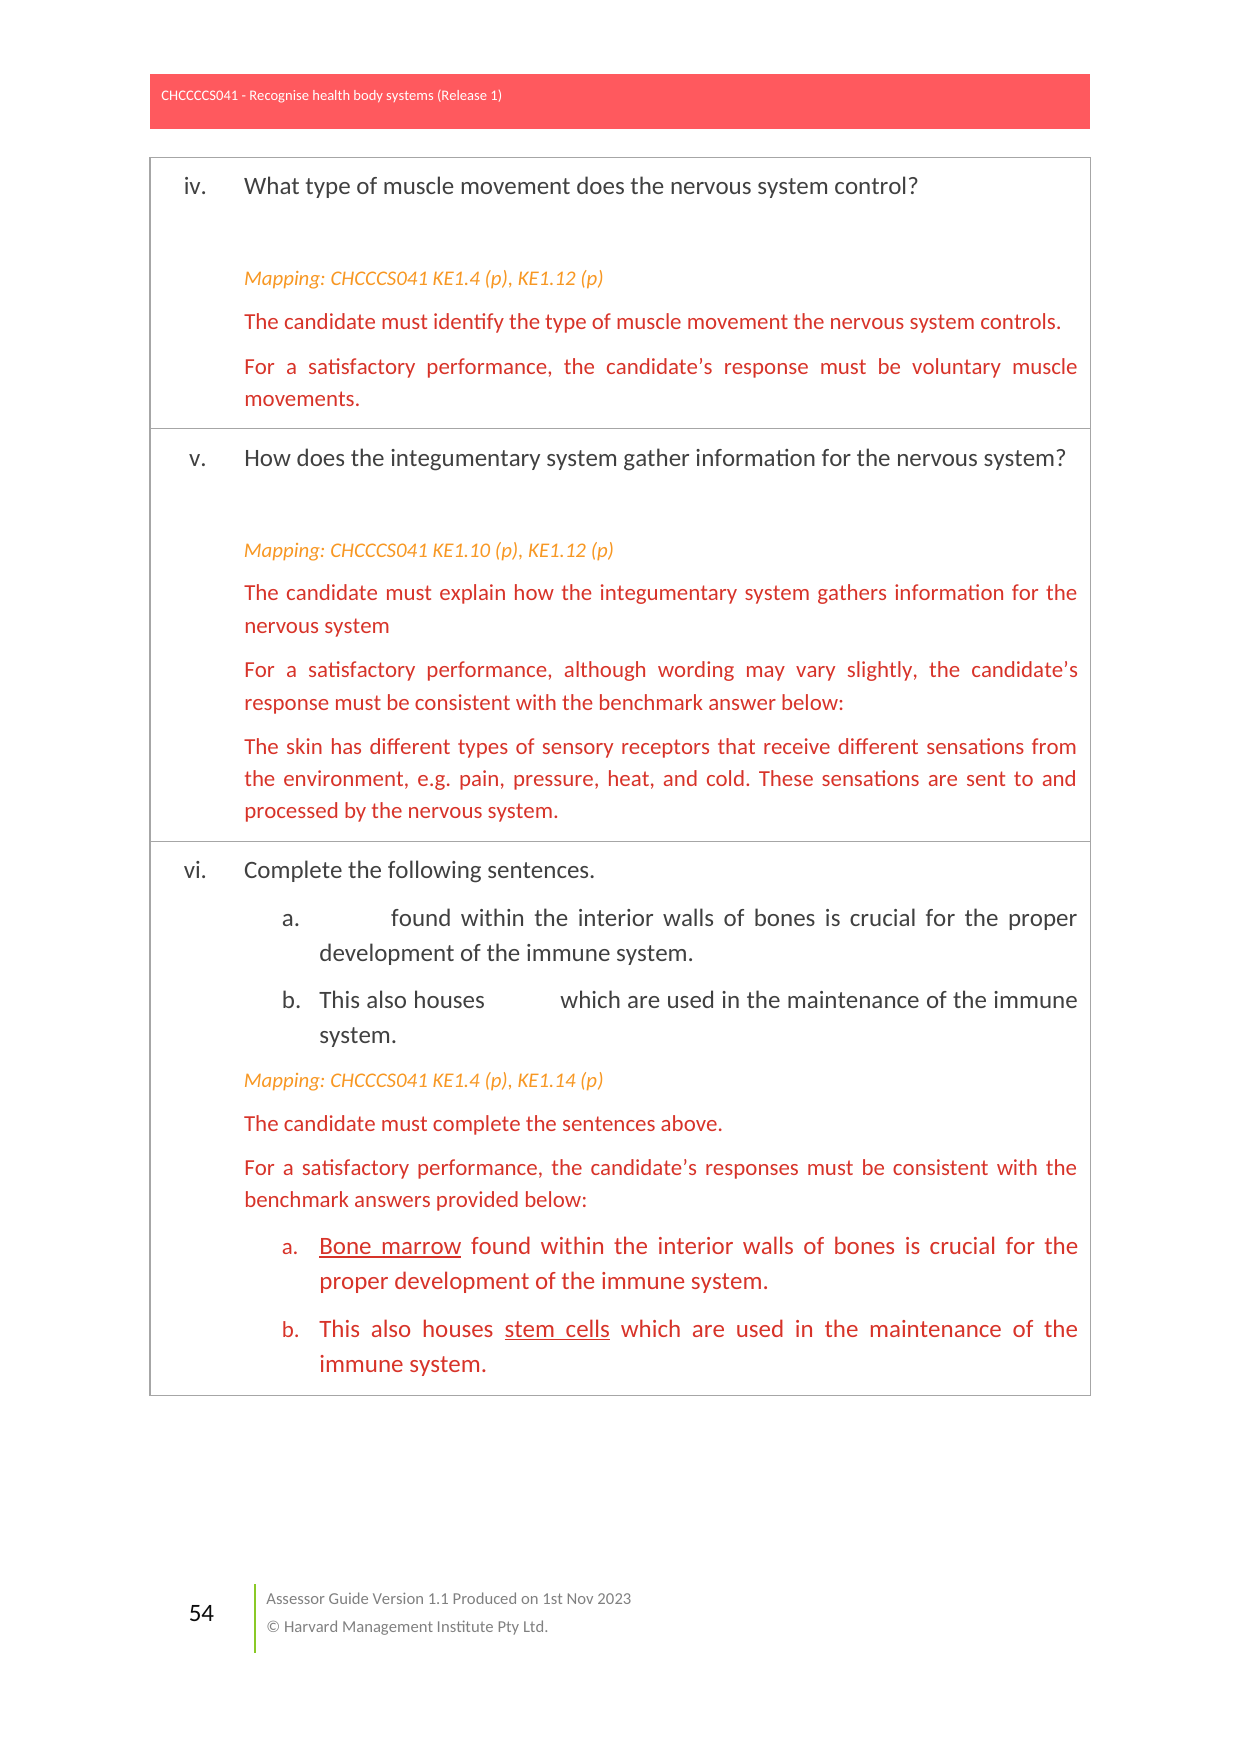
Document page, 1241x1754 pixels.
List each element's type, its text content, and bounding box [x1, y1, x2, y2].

table_cell Complete the following sentences. found within the interior walls of bones is crucial for the proper development of the immune system. This also houses which are used in the maintenance of the immune system. Mapping: CHCCCS041 KE1.4 (p), KE1.14 (p) The candidate must complete the sentences above. For a satisfactory performance, the candidate’s responses must be consistent with the benchmark answers provided below: Bone marrow found within the interior walls of bones is crucial for the proper development of the immune system. This also houses stem cells which are used in the maintenance of the immune system. [151, 842, 1090, 1395]
table_header What type of muscle movement does the nervous system control? Mapping: CHCCCS041 KE1.4 (p), KE1.12 (p) The candidate must identify the type of muscle movement the nervous system controls. For a satisfactory performance, the candidate’s response must be voluntary muscle movements. [151, 158, 1090, 428]
table_cell How does the integumentary system gather information for the nervous system? Mapping: CHCCCS041 KE1.10 (p), KE1.12 (p) The candidate must explain how the integumentary system gathers information for the nervous system For a satisfactory performance, although wording may vary slightly, the candidate’s response must be consistent with the benchmark answer below: The skin has different types of sensory receptors that receive different sensations from the environment, e.g. pain, pressure, heat, and cold. These sensations are sent to and processed by the nervous system. [151, 429, 1090, 841]
